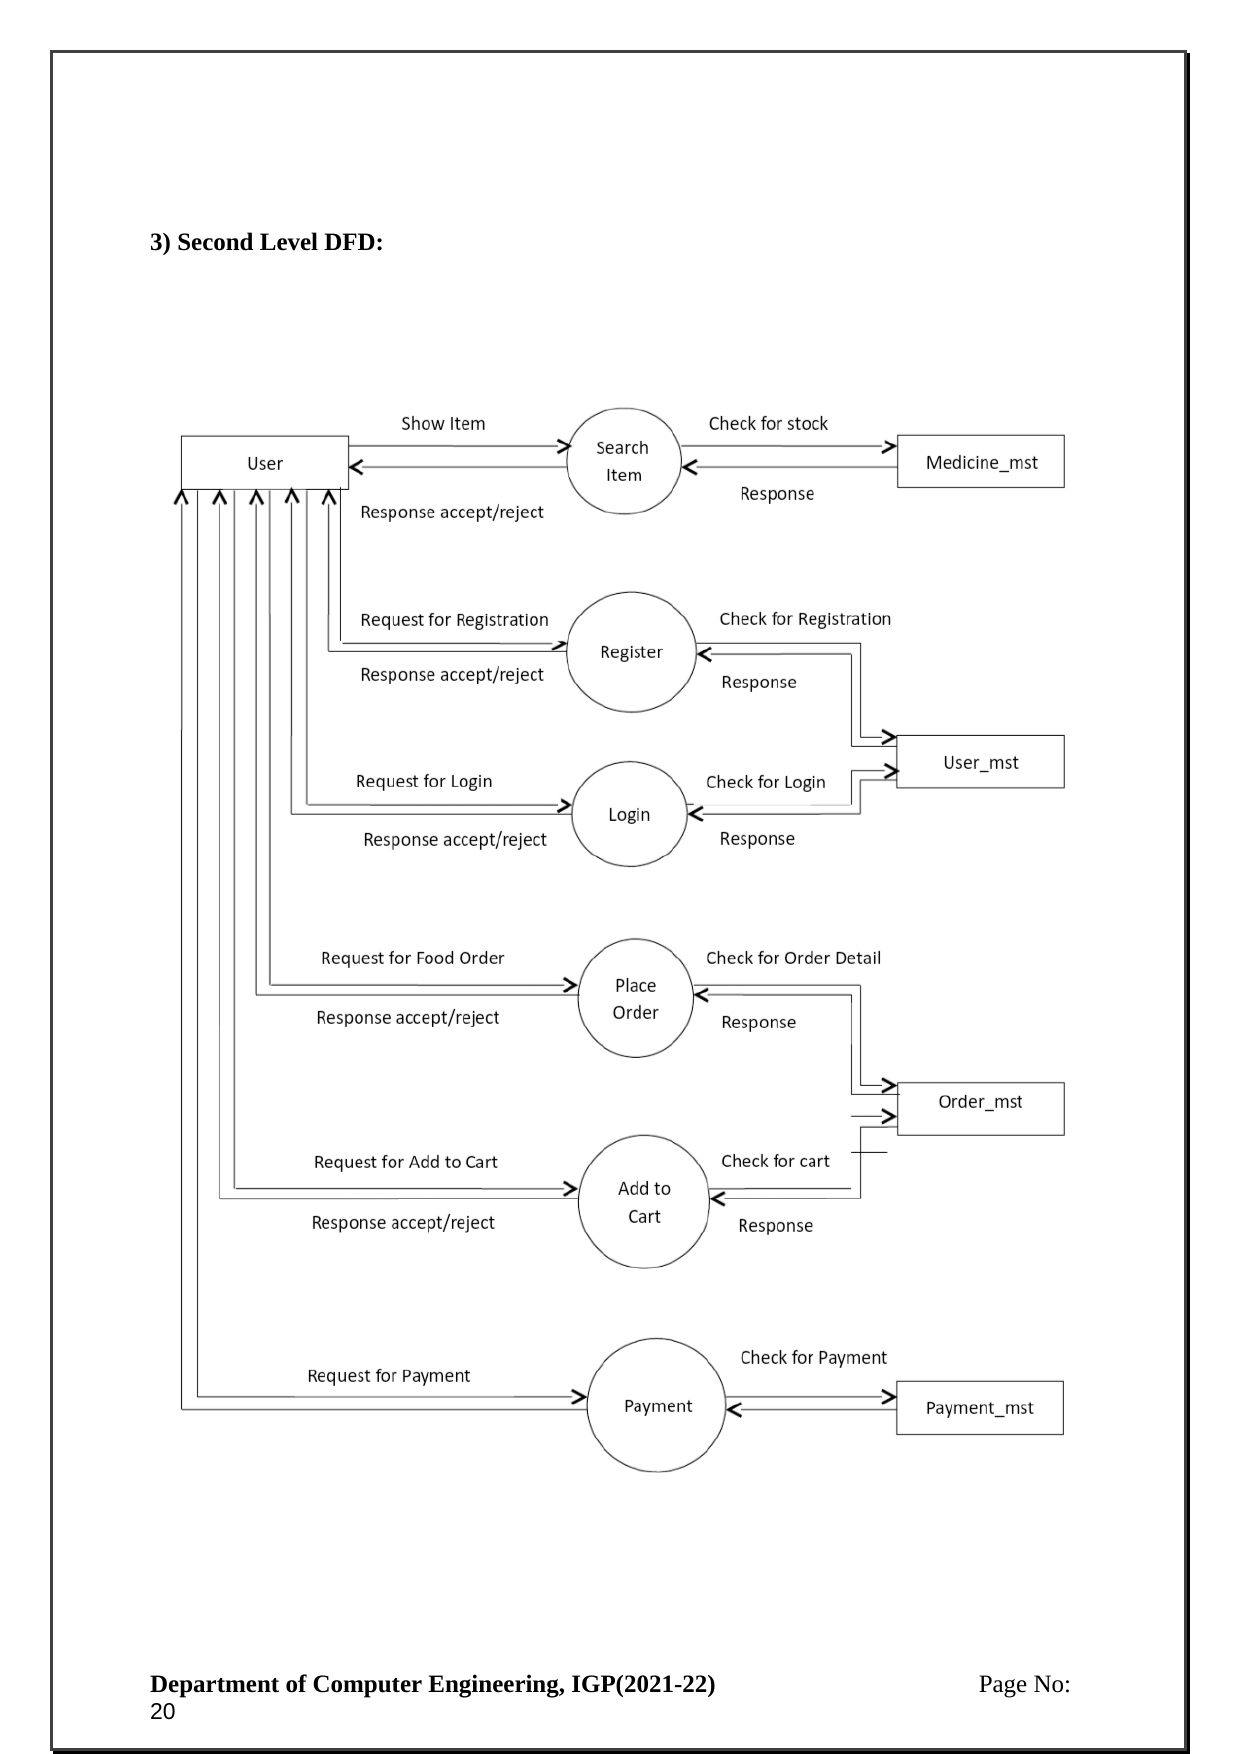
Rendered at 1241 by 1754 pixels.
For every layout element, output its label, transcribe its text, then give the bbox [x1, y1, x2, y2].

text 3) Second Level DFD: [150, 227, 1087, 256]
picture [150, 375, 1091, 1473]
